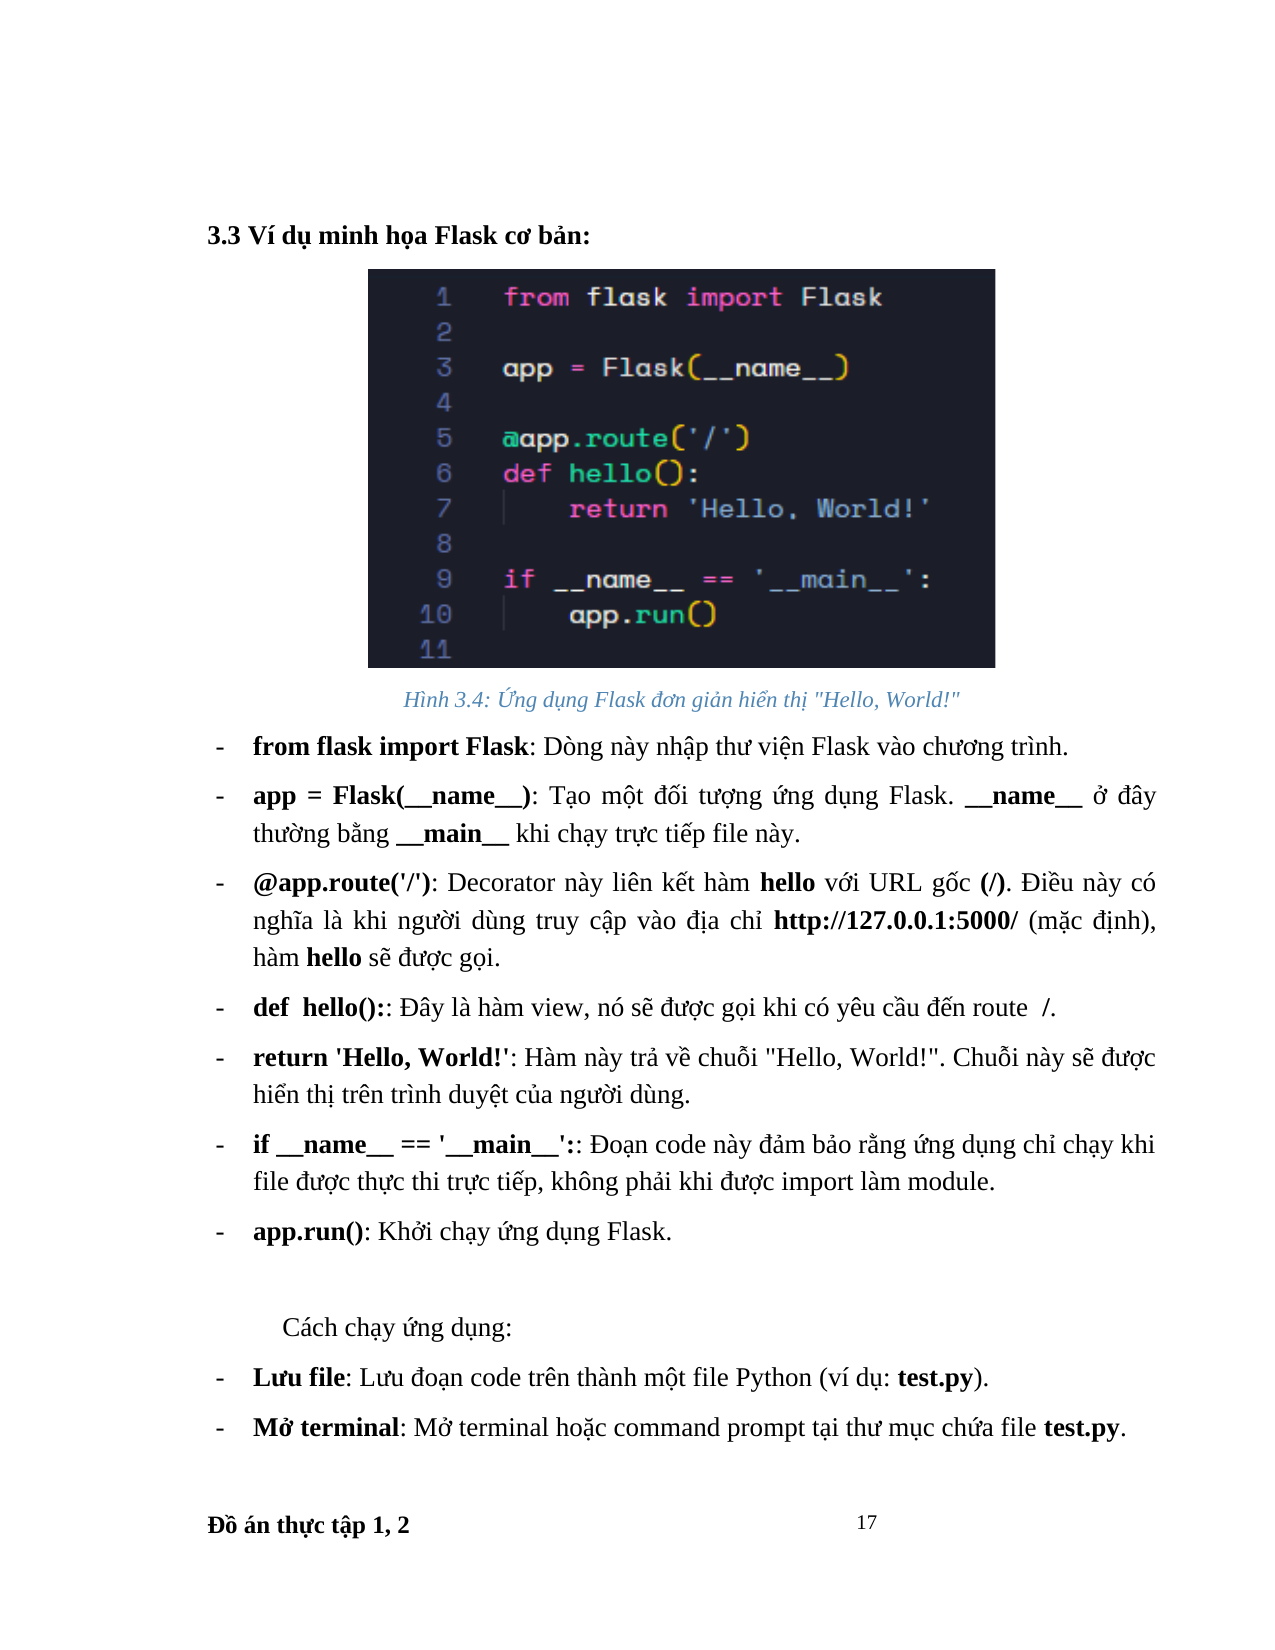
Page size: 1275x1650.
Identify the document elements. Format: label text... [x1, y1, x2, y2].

text 3.3 Ví dụ minh họa Flask cơ bản: [207, 219, 1156, 251]
list return 'Hello, World!': Hàm này trả về chuỗi "Hello, World!". Chuỗi này sẽ được hiển thị trên trình duyệt của người dùng. [215, 1041, 1156, 1109]
list from flask import Flask: Dòng này nhập thư viện Flask vào chương trình. [215, 730, 1156, 761]
picture [368, 269, 996, 668]
list def hello():: Đây là hàm view, nó sẽ được gọi khi có yêu cầu đến route /. [215, 991, 1156, 1022]
list @app.route('/'): Decorator này liên kết hàm hello với URL gốc (/). Điều này có nghĩa là khi người dùng truy cập vào địa chỉ http://127.0.0.1:5000/ (mặc định), hàm hello sẽ được gọi. [215, 867, 1156, 972]
list Mở terminal: Mở terminal hoặc command prompt tại thư mục chứa file test.py. [215, 1411, 1156, 1442]
list if __name__ == '__main__':: Đoạn code này đảm bảo rằng ứng dụng chỉ chạy khi file được thực thi trực tiếp, không phải khi được import làm module. [215, 1128, 1156, 1196]
list app.run(): Khởi chạy ứng dụng Flask. [215, 1215, 1156, 1246]
text Cách chạy ứng dụng: [207, 1311, 1156, 1342]
list Lưu file: Lưu đoạn code trên thành một file Python (ví dụ: test.py). [215, 1361, 1156, 1392]
text Hình 3.4: Ứng dụng Flask đơn giản hiển thị "Hello, World!" [207, 686, 1156, 712]
list app = Flask(__name__): Tạo một đối tượng ứng dụng Flask. __name__ ở đây thường bằng __main__ khi chạy trực tiếp file này. [215, 779, 1156, 848]
